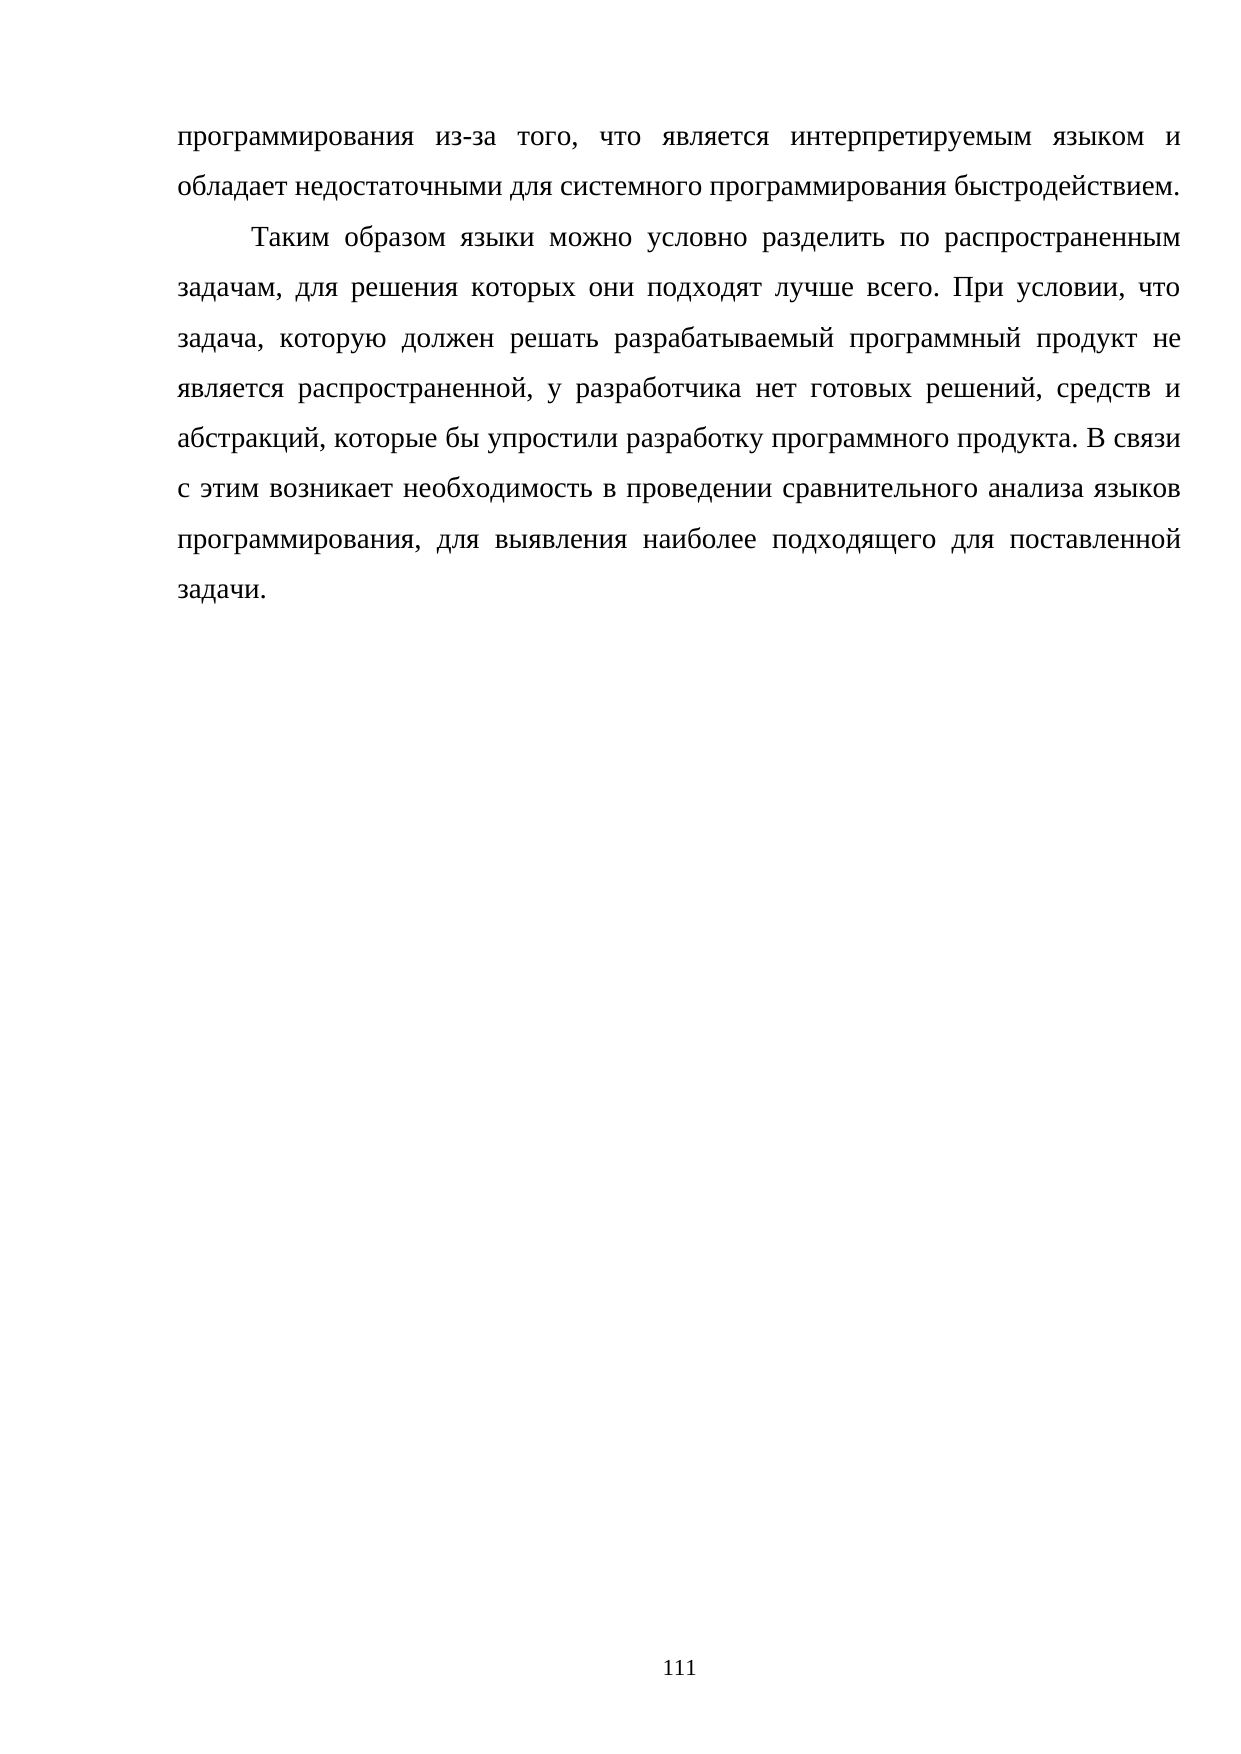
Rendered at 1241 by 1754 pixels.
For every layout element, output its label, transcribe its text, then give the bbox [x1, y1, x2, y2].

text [177, 118, 1182, 202]
text ​Таким образом языки можно условно разделить по распространенным задачам, для решения которых они подходят лучше всего. При условии, что задача, которую должен решать разрабатываемый программный продукт не является распространенной, у разработчика нет готовых решений, средств и абстракций, которые бы упростили разработку программного продукта. В связи с этим возникает необходимость в проведении сравнительного анализа языков программирования, для выявления наиболее подходящего для поставленной задачи. [177, 219, 1182, 605]
